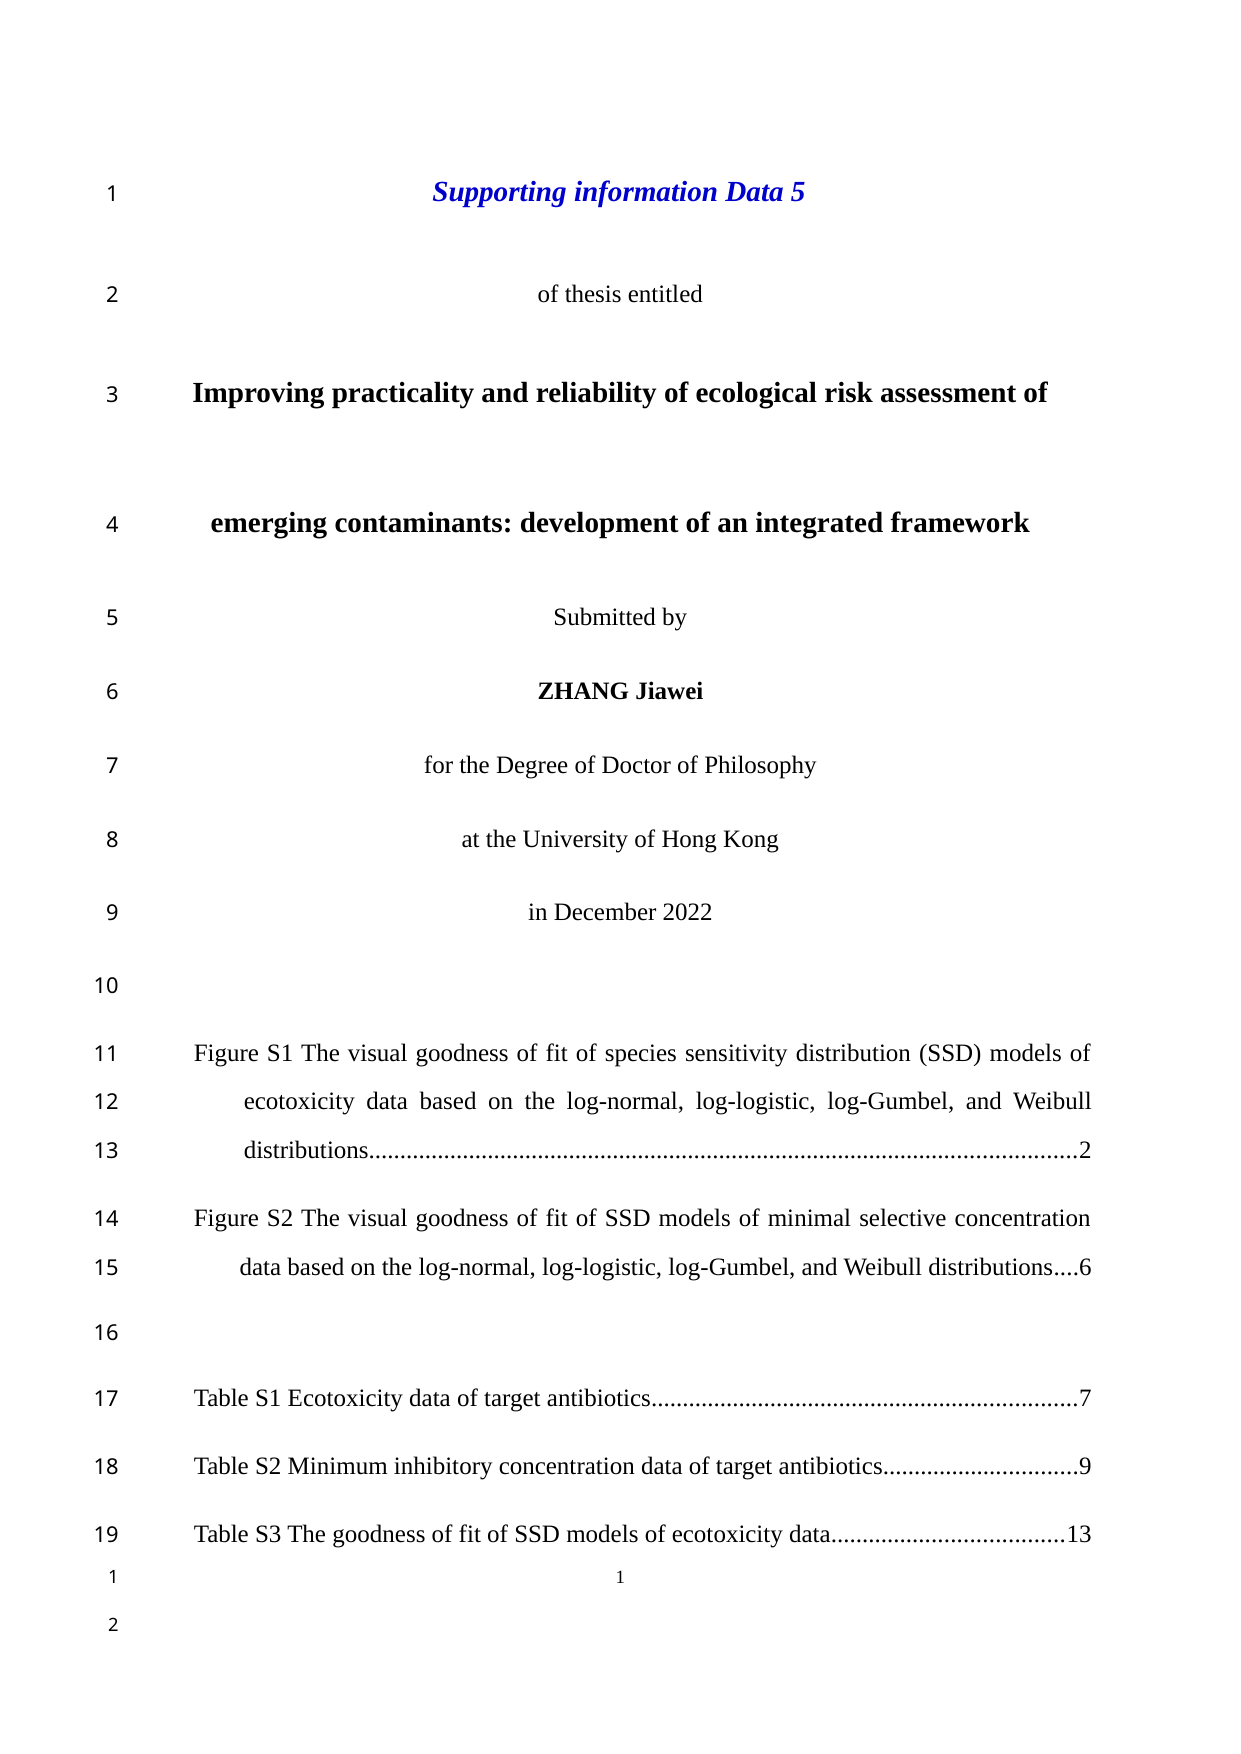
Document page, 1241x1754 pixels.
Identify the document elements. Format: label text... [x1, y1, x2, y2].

text ZHANG Jiawei [148, 674, 1092, 707]
text Table S3 The goodness of fit of SSD models of ecotoxicity data 13 [193, 1517, 1092, 1549]
text Table S1 Ecotoxicity data of target antibiotics 7 [193, 1381, 1092, 1414]
text of thesis entitled [148, 277, 1092, 310]
text Figure S1 The visual goodness of fit of species sensitivity distribution (SSD) models of ecotoxicity data based on the log-normal, log-logistic, log-Gumbel, and Weibull distributions 2 [193, 1036, 1092, 1166]
text Improving practicality and reliability of ecological risk assessment of emerging contaminants: development of an integrated framework [148, 359, 1092, 554]
text in December 2022 [148, 896, 1092, 928]
text Supporting information Data 5 [148, 158, 1092, 223]
text for the Degree of Doctor of Philosophy [148, 748, 1092, 781]
text Figure S2 The visual goodness of fit of SSD models of minimal selective concentration data based on the log-normal, log-logistic, log-Gumbel, and Weibull distributions 6 [193, 1201, 1092, 1282]
text Table S2 Minimum inhibitory concentration data of target antibiotics 9 [193, 1449, 1092, 1482]
text at the University of Hong Kong [148, 822, 1092, 854]
text Submitted by [148, 601, 1092, 633]
